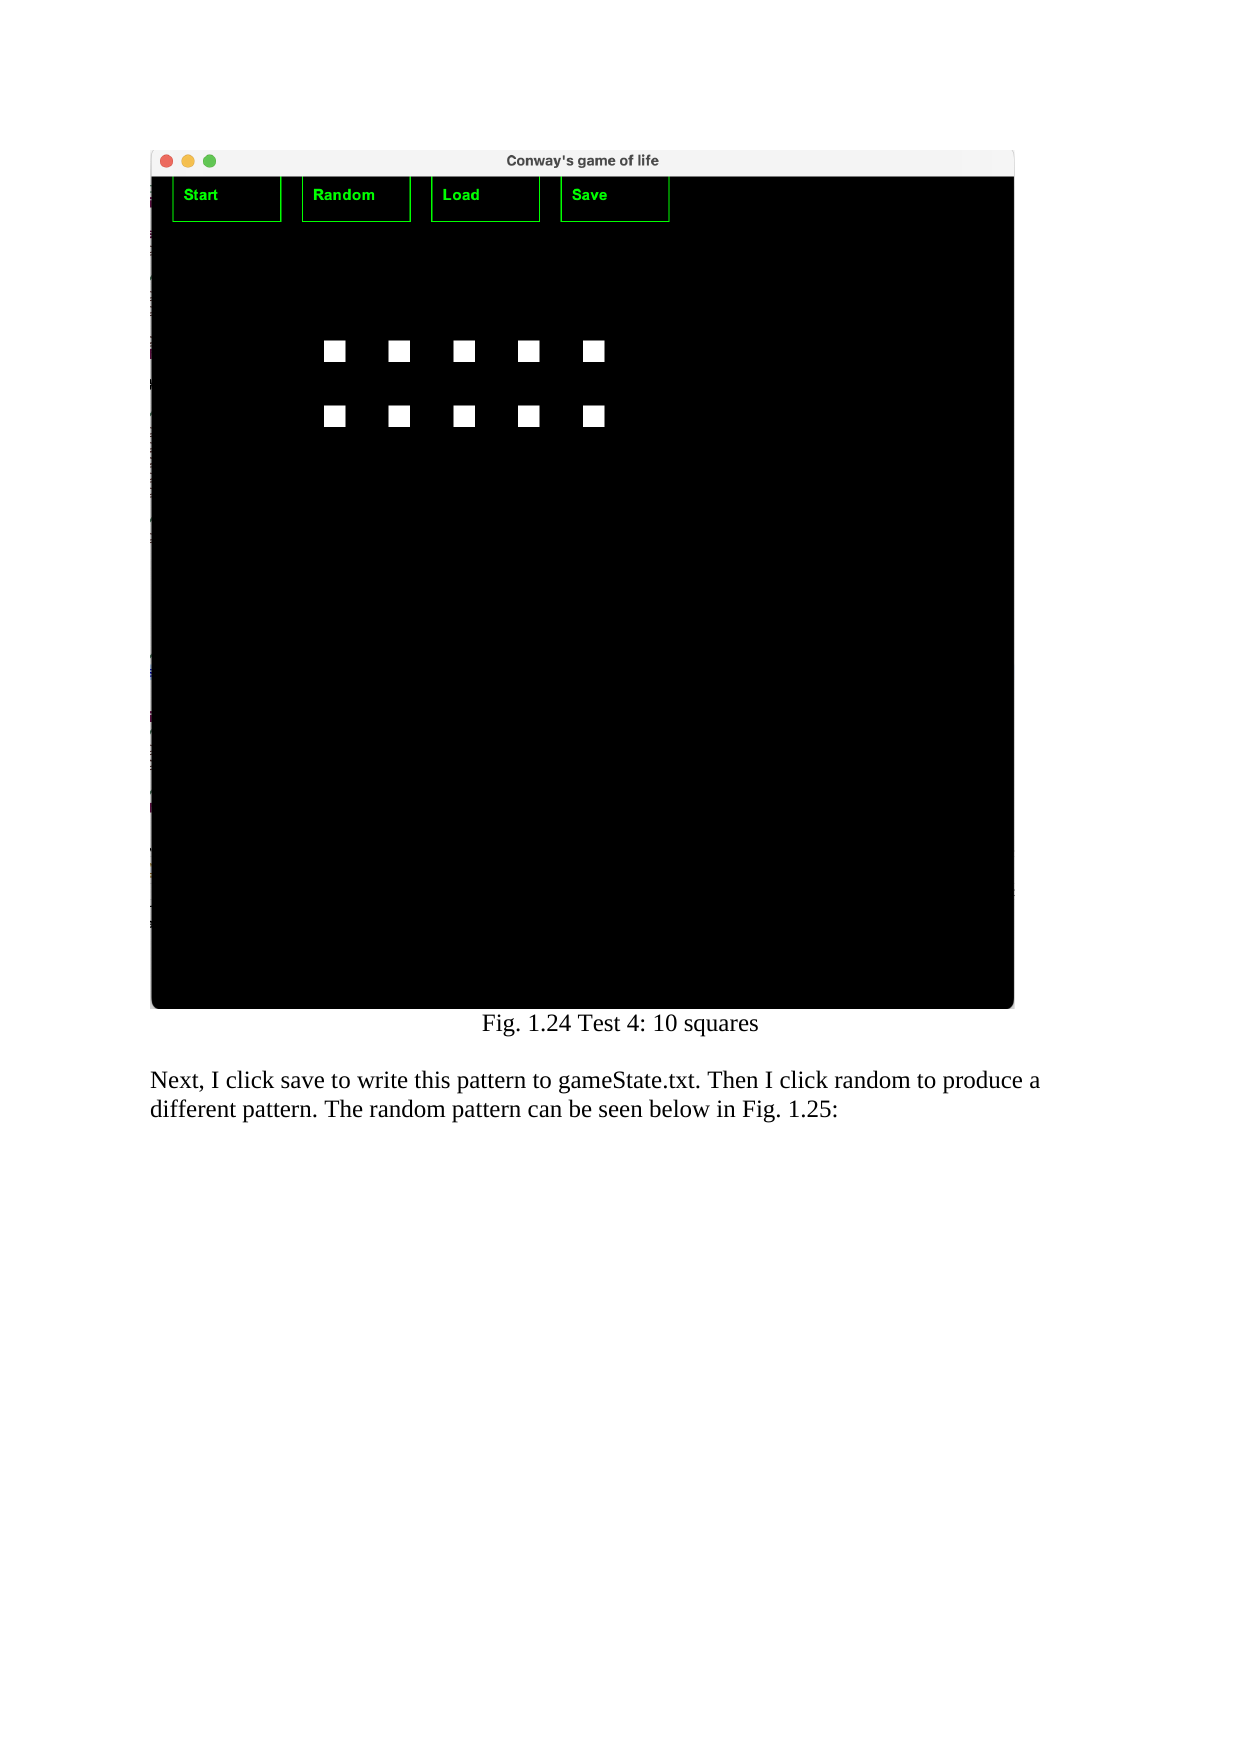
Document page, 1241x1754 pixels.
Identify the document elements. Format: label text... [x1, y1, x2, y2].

text Fig. 1.24 Test 4: 10 squares [150, 1008, 1090, 1037]
picture [150, 150, 1015, 1009]
text Next, I click save to write this pattern to gameState.txt. Then I click random to produce a different pattern. The random pattern can be seen below in Fig. 1.25: [150, 1066, 1090, 1123]
